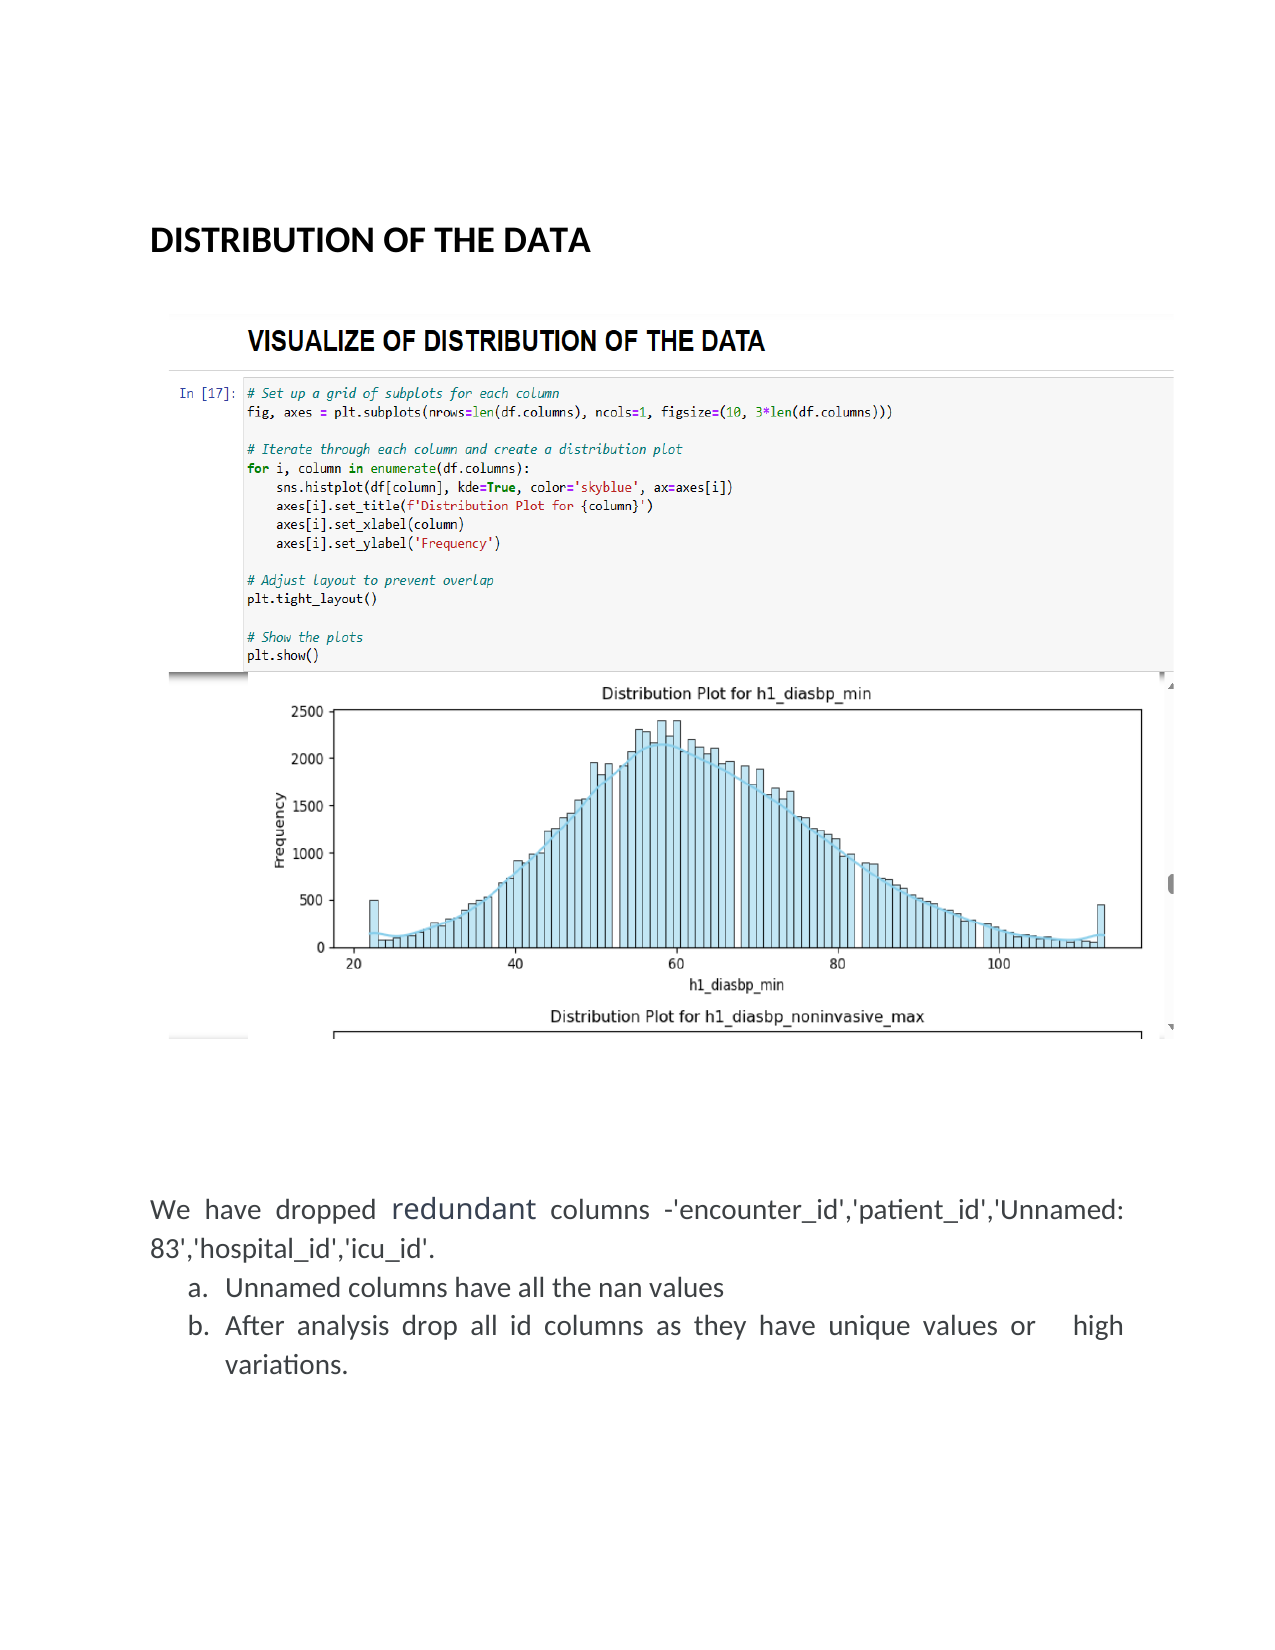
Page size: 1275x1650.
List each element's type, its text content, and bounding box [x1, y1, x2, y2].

text We have dropped redundant columns -'encounter_id','patient_id','Unnamed: 83','hospital_id','icu_id'. [150, 1188, 1125, 1266]
list Unnamed columns have all the nan values [187, 1269, 1125, 1304]
text DISTRIBUTION OF THE DATA [150, 216, 1125, 262]
list After analysis drop all id columns as they have unique values or high variations. [187, 1307, 1125, 1381]
